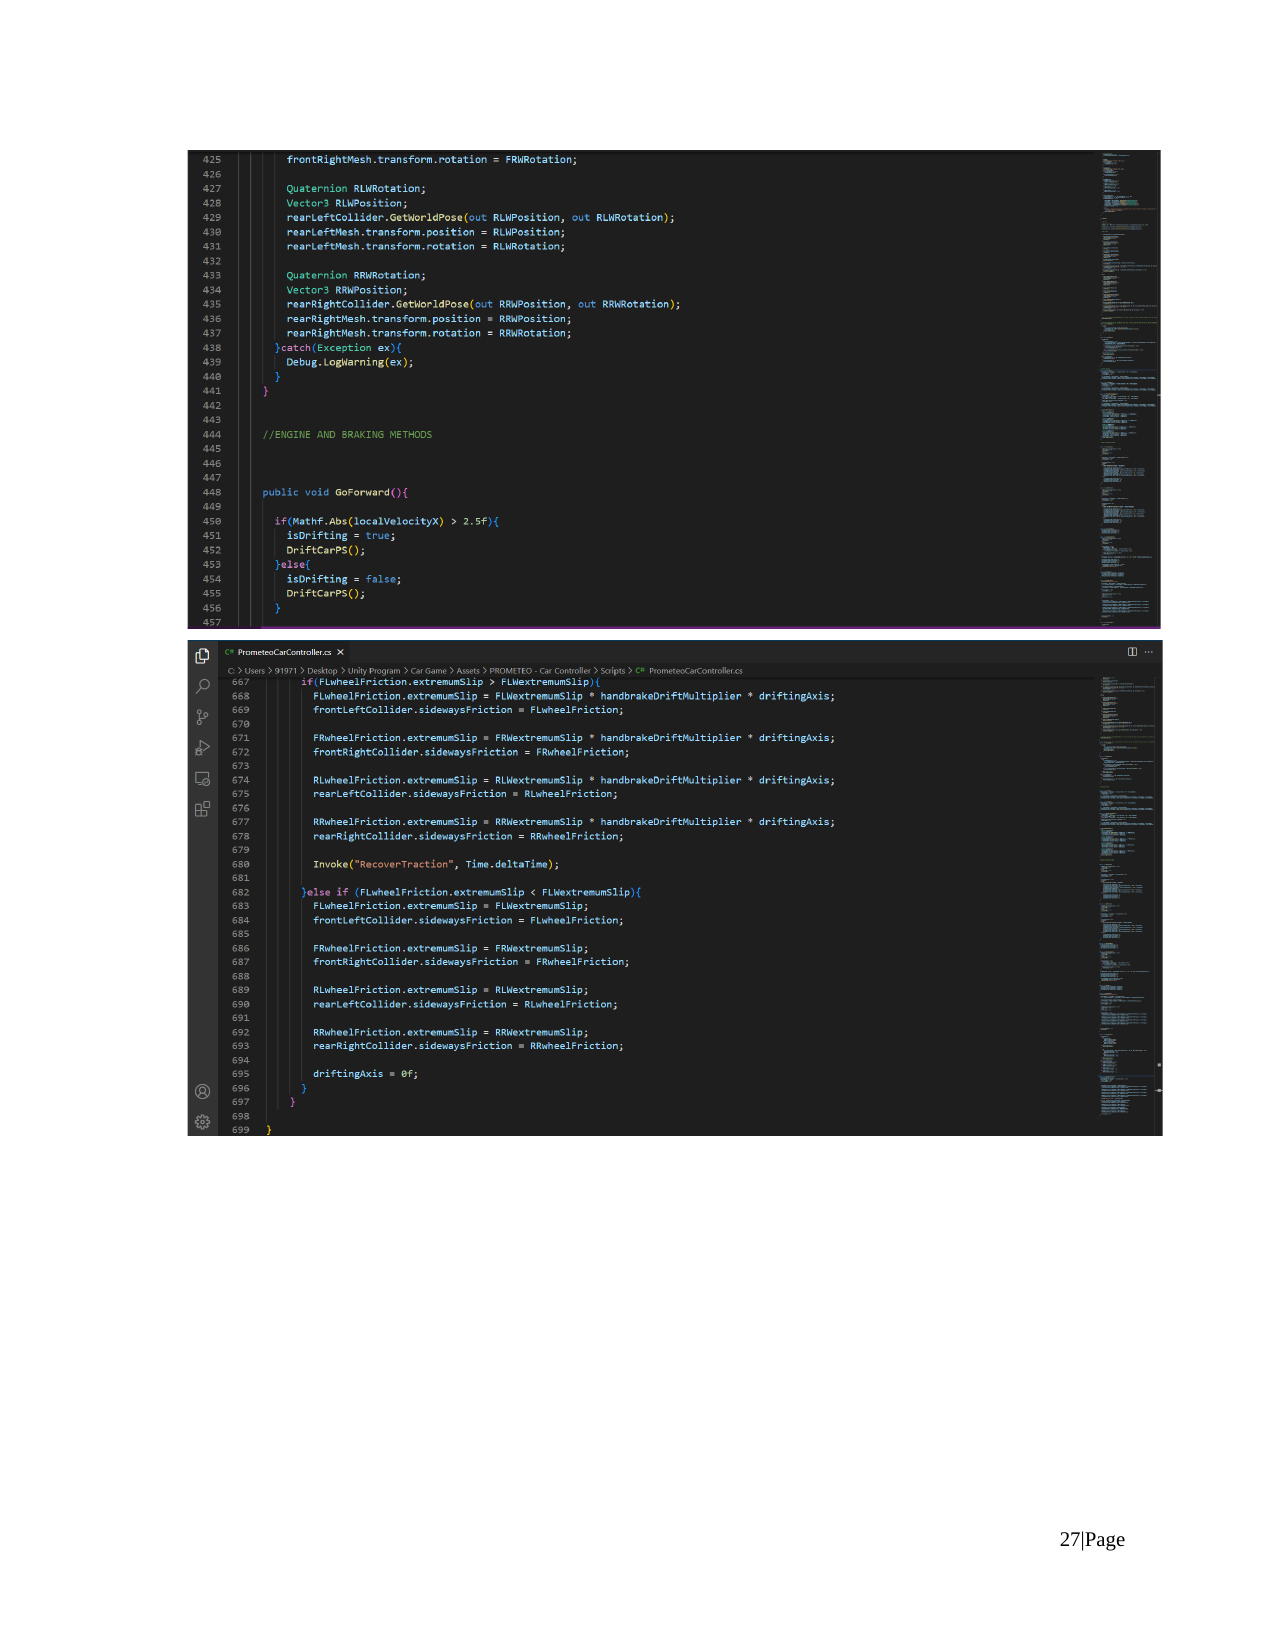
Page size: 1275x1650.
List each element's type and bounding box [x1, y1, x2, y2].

picture [187, 640, 1163, 1136]
picture [187, 150, 1161, 629]
